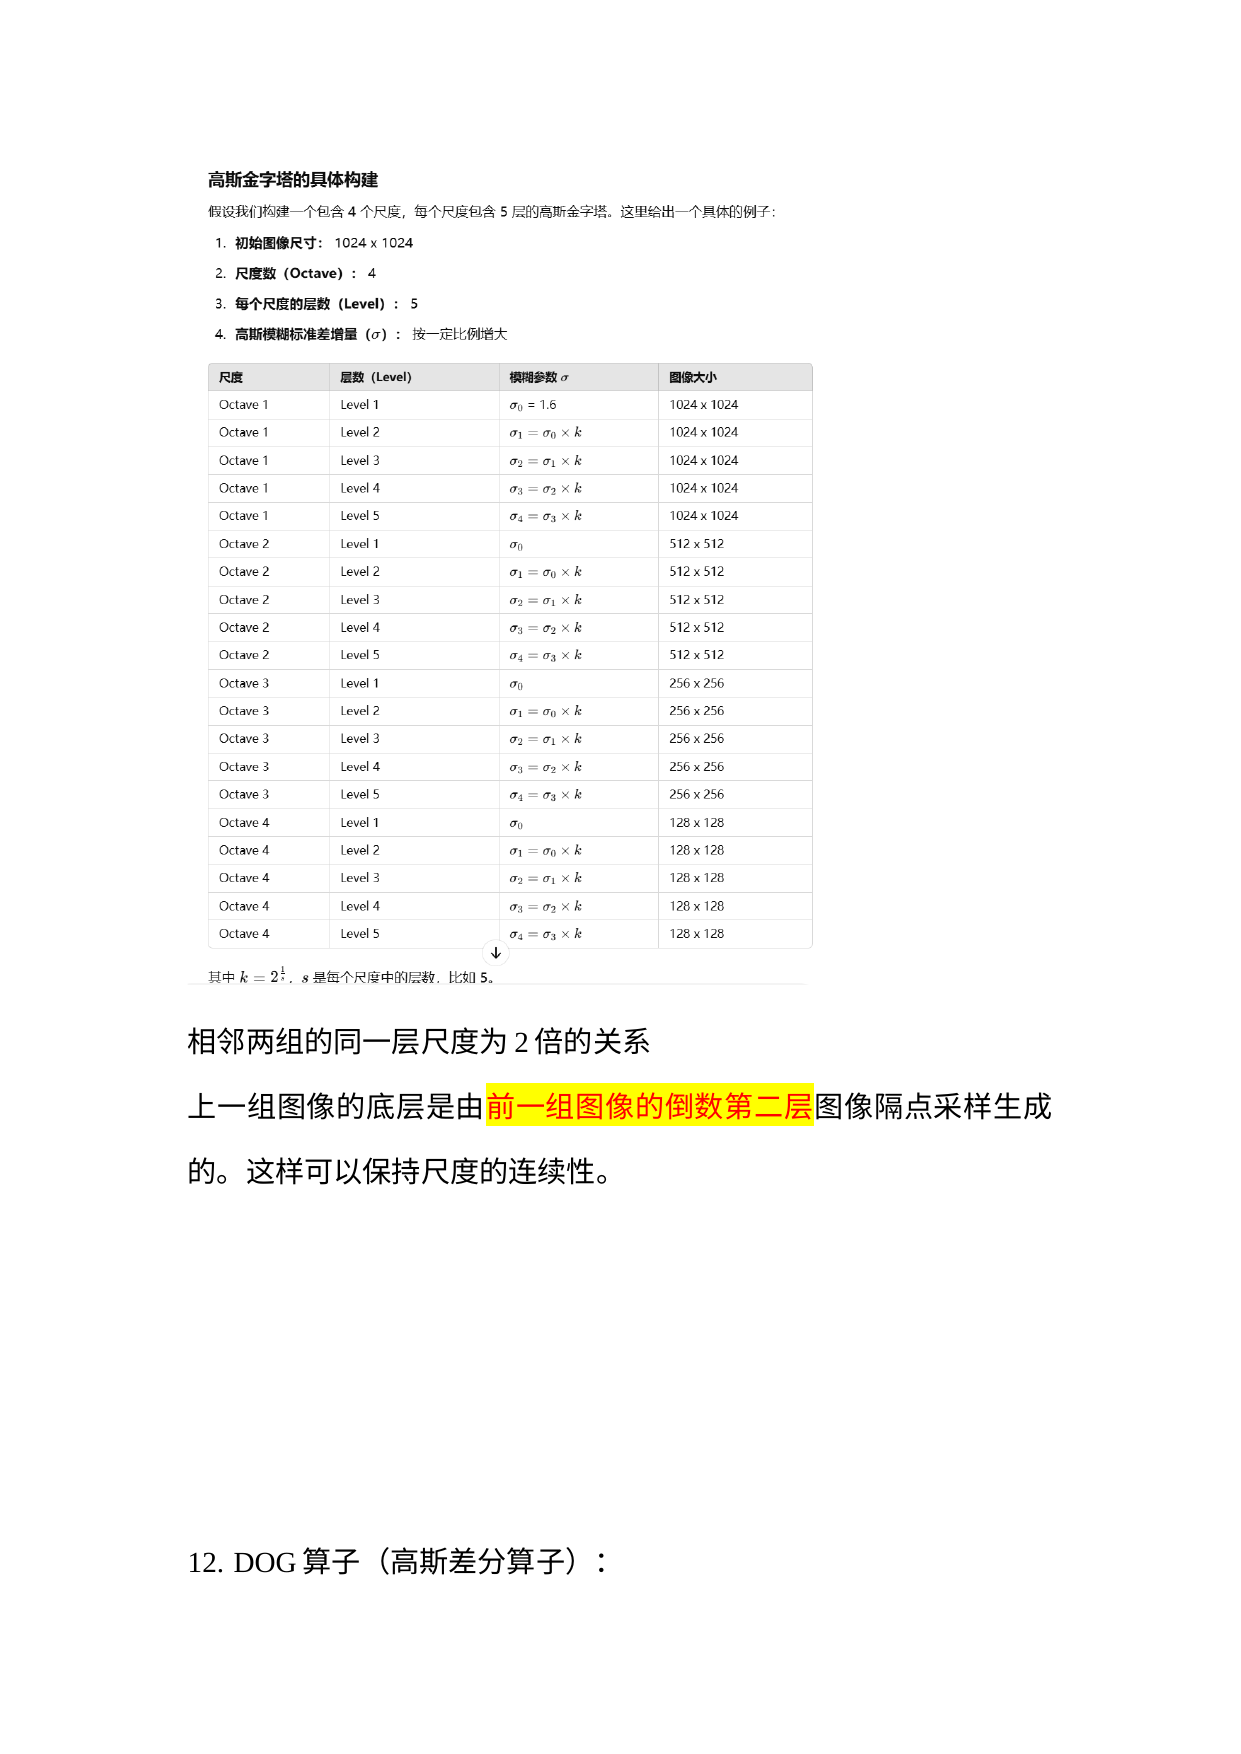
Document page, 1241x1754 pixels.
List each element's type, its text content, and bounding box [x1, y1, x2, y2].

text 相邻两组的同一层尺度为2倍的关系 [187, 1007, 1053, 1072]
picture [187, 162, 841, 985]
text 上一组图像的底层是由前一组图像的倒数第二层图像隔点采样生成的。这样可以保持尺度的连续性。 [187, 1072, 1053, 1202]
list DOG算子（高斯差分算子）： [187, 1527, 1053, 1592]
